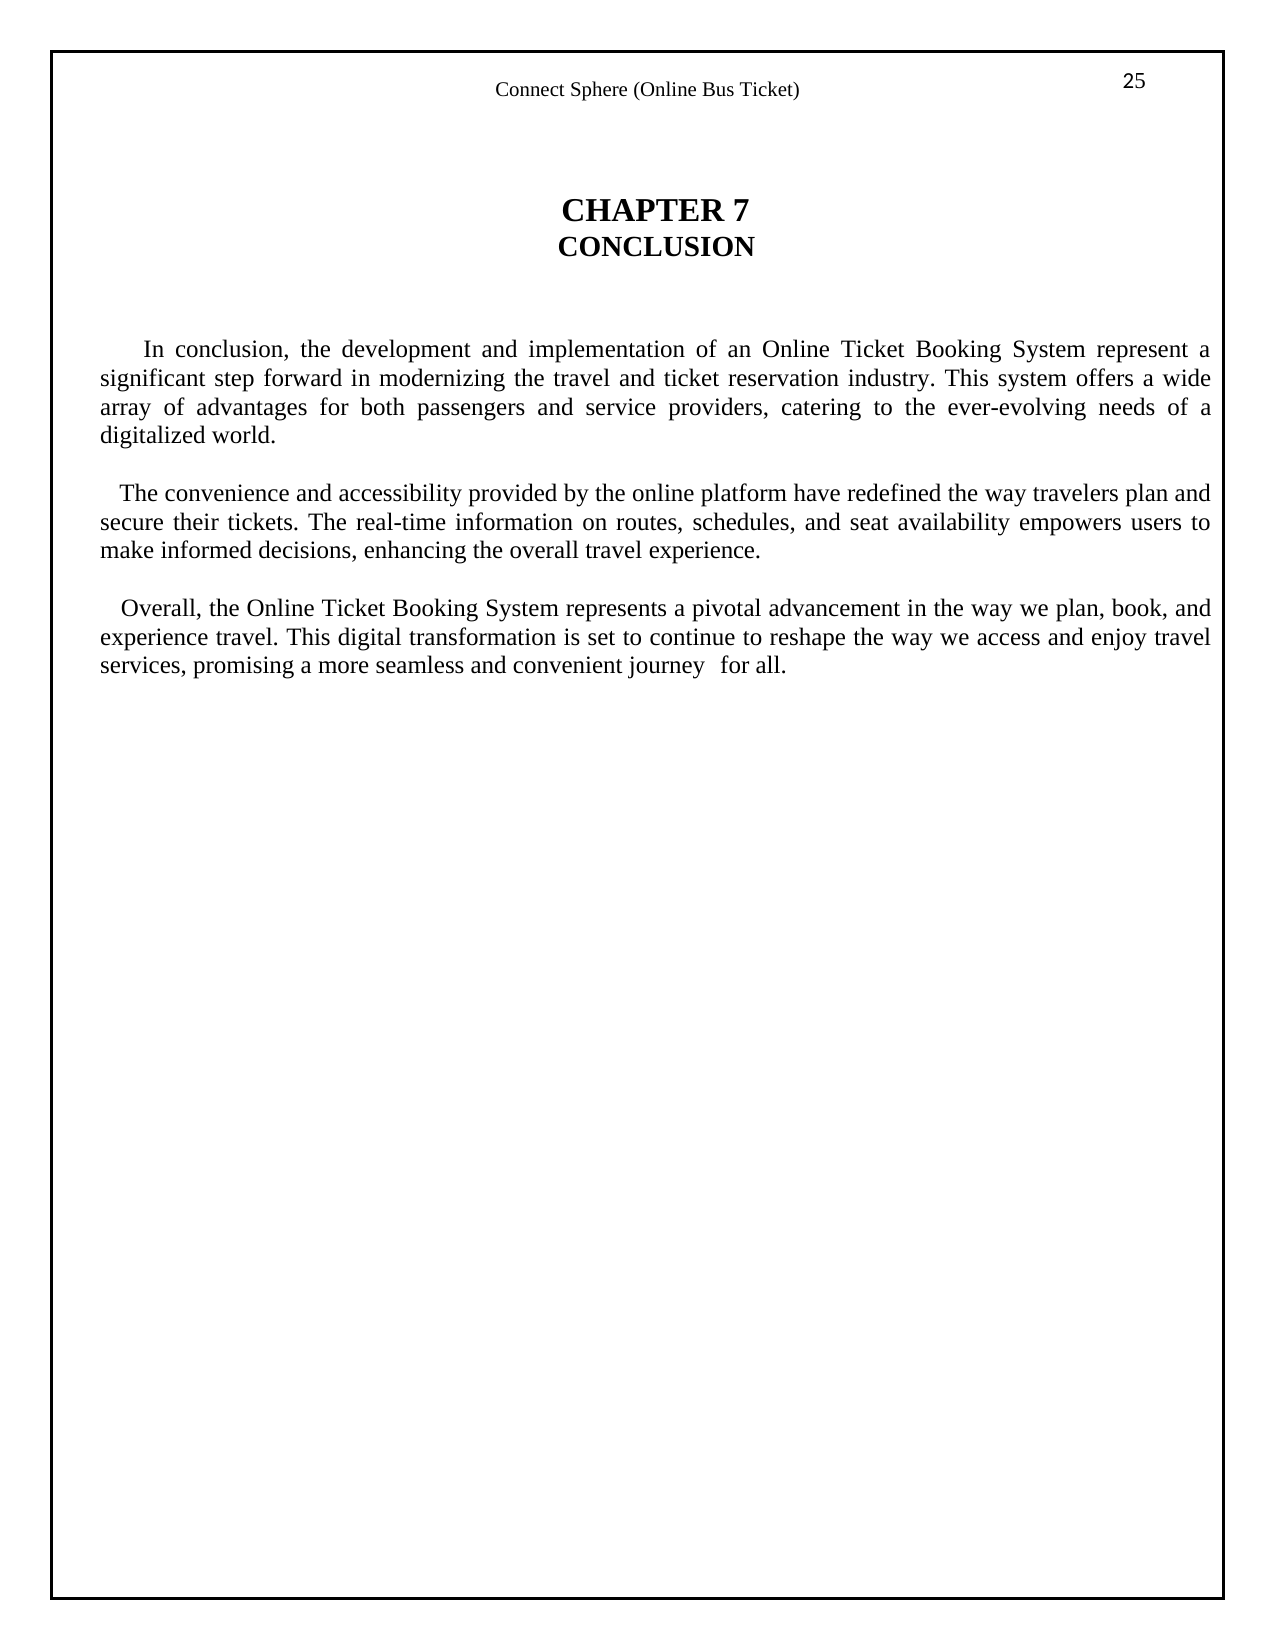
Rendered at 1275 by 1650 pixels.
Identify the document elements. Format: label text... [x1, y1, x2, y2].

text Overall, the Online Ticket Booking System represents a pivotal advancement in the way we plan, book, and experience travel. This digital transformation is set to continue to reshape the way we access and enjoy travel services, promising a more seamless and convenient journey for all. [100, 593, 1212, 679]
text The convenience and accessibility provided by the online platform have redefined the way travelers plan and secure their tickets. The real-time information on routes, schedules, and seat availability empowers users to make informed decisions, enhancing the overall travel experience. [100, 478, 1212, 564]
subtitle CHAPTER 7 [399, 190, 911, 229]
text CONCLUSION [100, 229, 1212, 262]
text In conclusion, the development and implementation of an Online Ticket Booking System represent a significant step forward in modernizing the travel and ticket reservation industry. This system offers a wide array of advantages for both passengers and service providers, catering to the ever-evolving needs of a digitalized world. [100, 334, 1212, 449]
